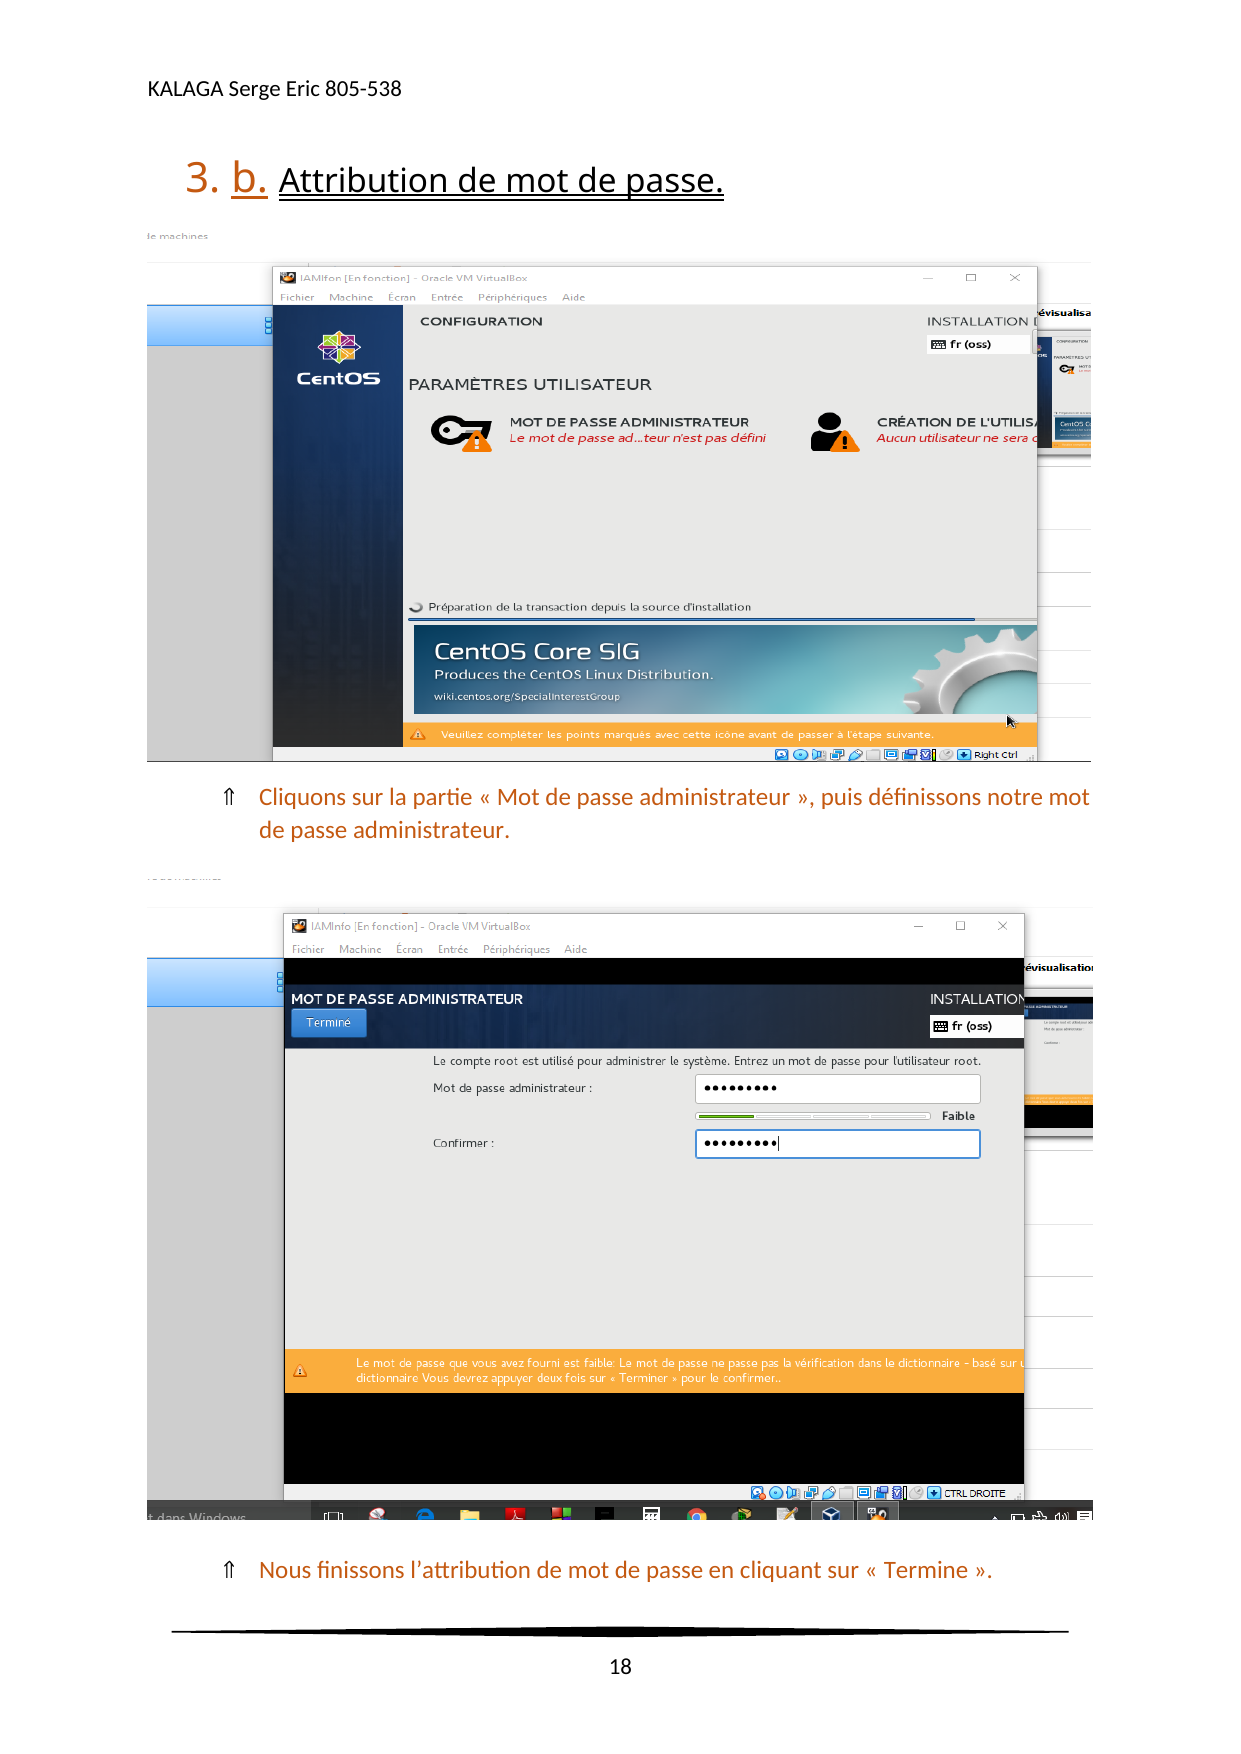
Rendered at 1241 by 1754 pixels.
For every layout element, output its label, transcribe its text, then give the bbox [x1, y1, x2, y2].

picture [147, 879, 1093, 1520]
list Cliquons sur la partie « Mot de passe administrateur », puis définissons notre mot de passe administrateur. [221, 781, 1093, 844]
list Nous finissons l’attribution de mot de passe en cliquant sur « Termine ». [221, 1554, 1093, 1585]
text 3. b. Attribution de mot de passe. [185, 148, 1093, 204]
picture [147, 225, 1091, 762]
